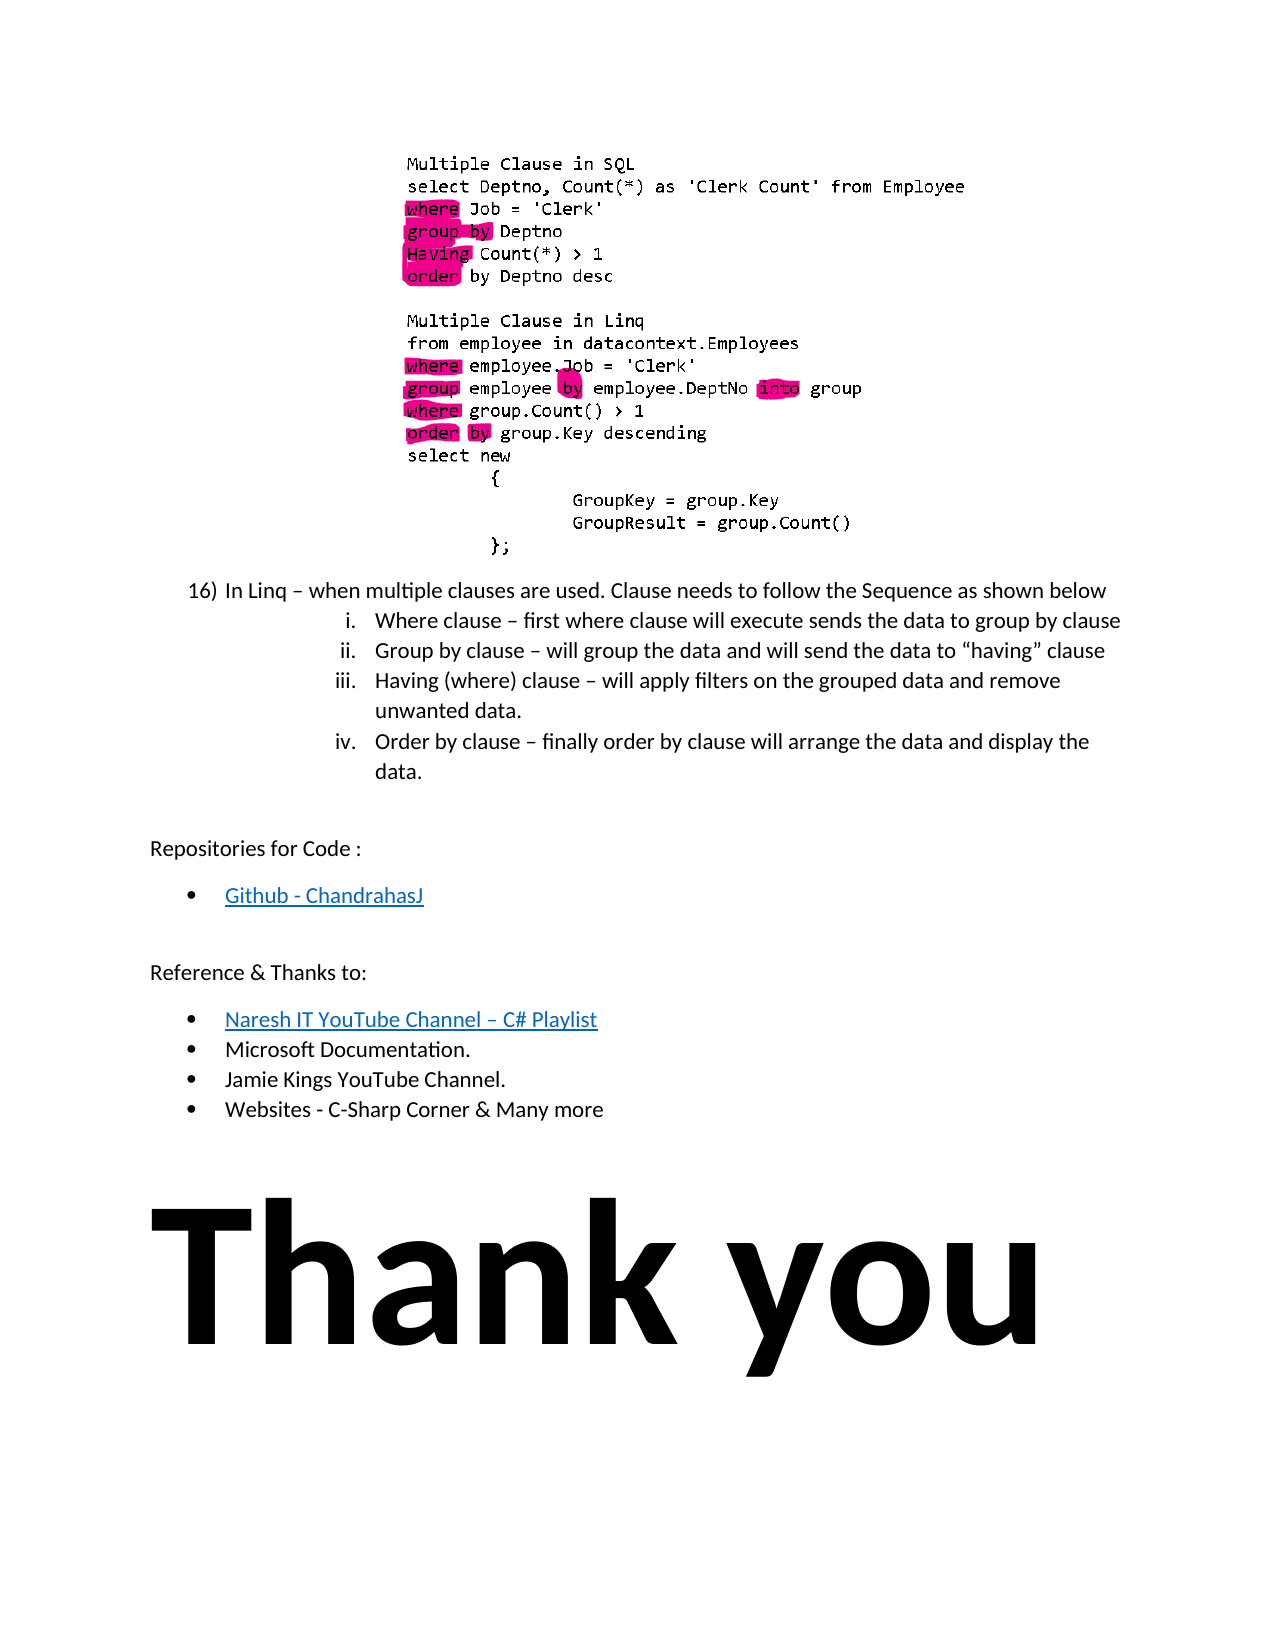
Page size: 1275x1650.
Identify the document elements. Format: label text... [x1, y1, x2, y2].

list Websites - C-Sharp Corner & Many more [187, 1096, 1125, 1123]
text Thank you [150, 1142, 1125, 1397]
picture [401, 150, 969, 574]
text Repositories for Code : [150, 834, 1125, 862]
list Jamie Kings YouTube Channel. [187, 1065, 1125, 1093]
list Group by clause – will group the data and will send the data to “having” clause [356, 636, 1125, 664]
list Having (where) clause – will apply filters on the grouped data and remove unwanted data. [356, 666, 1125, 724]
list In Linq – when multiple clauses are used. Clause needs to follow the Sequence as shown below [187, 576, 1125, 604]
list Order by clause – finally order by clause will arrange the data and display the data. [356, 727, 1125, 785]
list Github - ChandrahasJ [187, 881, 1125, 909]
list Microsoft Documentation. [187, 1035, 1125, 1063]
list Naresh IT YouTube Channel – C# Playlist [187, 1005, 1125, 1033]
text Reference & Thanks to: [150, 958, 1125, 986]
list Where clause – first where clause will execute sends the data to group by clause [356, 606, 1125, 634]
